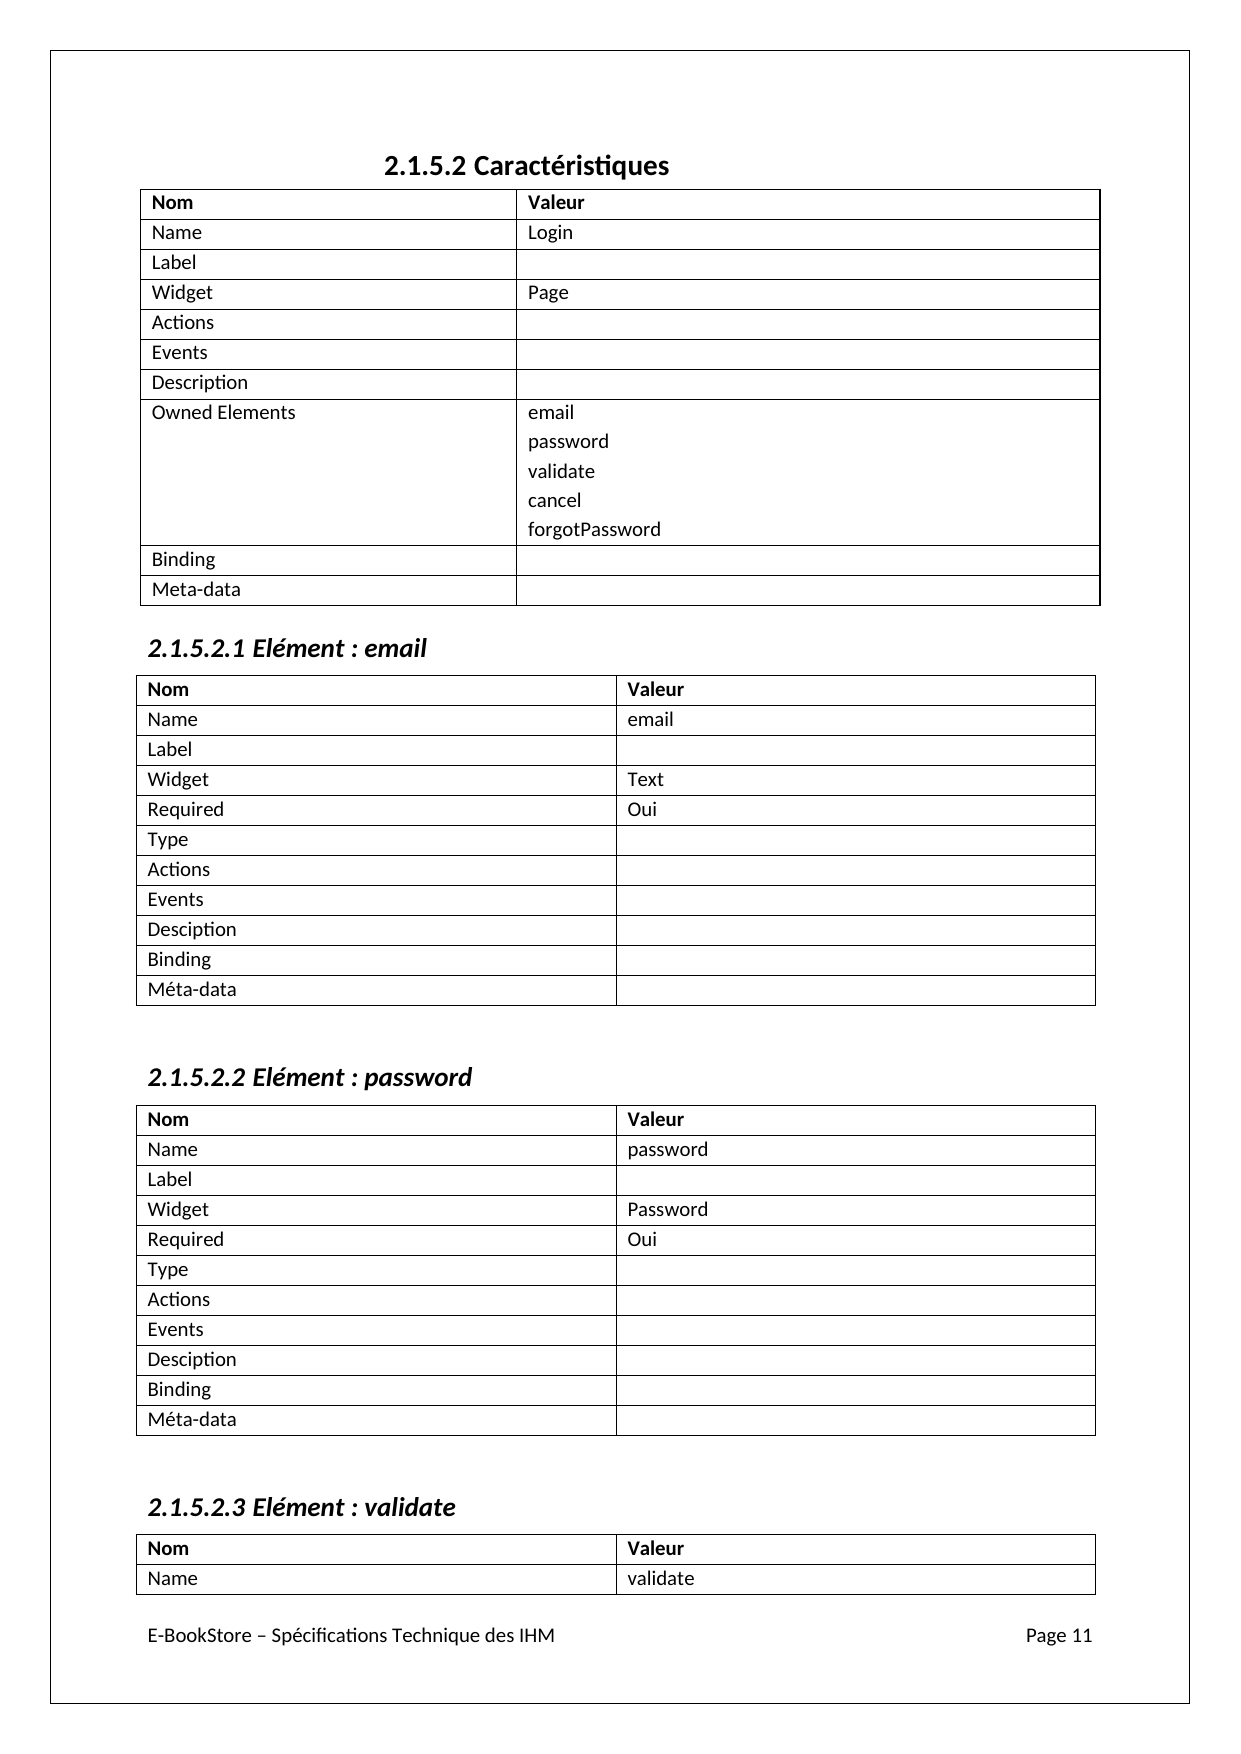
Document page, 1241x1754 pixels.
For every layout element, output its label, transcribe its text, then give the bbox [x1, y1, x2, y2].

table_header Valeur [517, 190, 1099, 218]
subtitle Elément : validate [147, 1490, 1093, 1523]
table_cell Events [137, 1316, 616, 1345]
table_cell [517, 340, 1099, 368]
table_cell Login [517, 220, 1099, 248]
table_cell Widget [141, 280, 516, 308]
table_cell Label [141, 250, 516, 278]
table_cell [617, 856, 1095, 885]
table_cell Description [141, 370, 516, 398]
table_cell Méta-data [137, 976, 616, 1005]
table_cell Text [617, 766, 1095, 795]
table_cell Events [141, 340, 516, 368]
table_header Nom [137, 676, 616, 705]
table_cell [617, 826, 1095, 855]
table_cell Actions [141, 310, 516, 338]
table_cell Desciption [137, 916, 616, 945]
table_cell Binding [141, 546, 516, 575]
table_cell Type [137, 1256, 616, 1285]
table_cell Widget [137, 766, 616, 795]
table_cell password [617, 1136, 1095, 1165]
table_cell Actions [137, 1286, 616, 1315]
table_cell [617, 1406, 1095, 1435]
table_cell [617, 886, 1095, 915]
table_header Nom [137, 1535, 616, 1564]
table_header Nom [141, 190, 516, 218]
table_cell [617, 1316, 1095, 1345]
table_cell [517, 250, 1099, 278]
table_cell Actions [137, 856, 616, 885]
table_cell Oui [617, 1226, 1095, 1255]
table_cell [517, 576, 1099, 605]
table_cell [617, 1256, 1095, 1285]
table_header Valeur [617, 1535, 1095, 1564]
table_cell Required [137, 796, 616, 825]
table_cell [517, 546, 1099, 575]
subtitle Elément : password [147, 1061, 1093, 1093]
table_cell Required [137, 1226, 616, 1255]
table_cell validate [617, 1565, 1095, 1594]
table_cell email password validate cancel forgotPassword [517, 400, 1099, 545]
table_cell [617, 1346, 1095, 1375]
table_cell [617, 976, 1095, 1005]
table_header Nom [137, 1106, 616, 1135]
table_cell [617, 736, 1095, 765]
table_cell Oui [617, 796, 1095, 825]
table_cell [617, 1166, 1095, 1195]
table_cell Name [137, 706, 616, 735]
table_header Valeur [617, 1106, 1095, 1135]
table_cell Widget [137, 1196, 616, 1225]
table_cell email [617, 706, 1095, 735]
table_cell Name [137, 1565, 616, 1594]
table_cell [617, 946, 1095, 975]
table_cell Password [617, 1196, 1095, 1225]
table_cell Desciption [137, 1346, 616, 1375]
table_cell Méta-data [137, 1406, 616, 1435]
table_cell [617, 1286, 1095, 1315]
table_cell Page [517, 280, 1099, 308]
table_cell [517, 370, 1099, 398]
table_cell [517, 310, 1099, 338]
table_cell Owned Elements [141, 400, 516, 545]
table_cell Label [137, 1166, 616, 1195]
table_cell Name [137, 1136, 616, 1165]
table_cell [617, 916, 1095, 945]
table_cell [617, 1376, 1095, 1405]
subtitle Caractéristiques [384, 147, 1093, 183]
table_cell Name [141, 220, 516, 248]
table_cell Binding [137, 1376, 616, 1405]
table_header Valeur [617, 676, 1095, 705]
table_cell Meta-data [141, 576, 516, 605]
table_cell Events [137, 886, 616, 915]
table_cell Binding [137, 946, 616, 975]
table_cell Label [137, 736, 616, 765]
table_cell Type [137, 826, 616, 855]
subtitle Elément : email [147, 631, 1093, 664]
